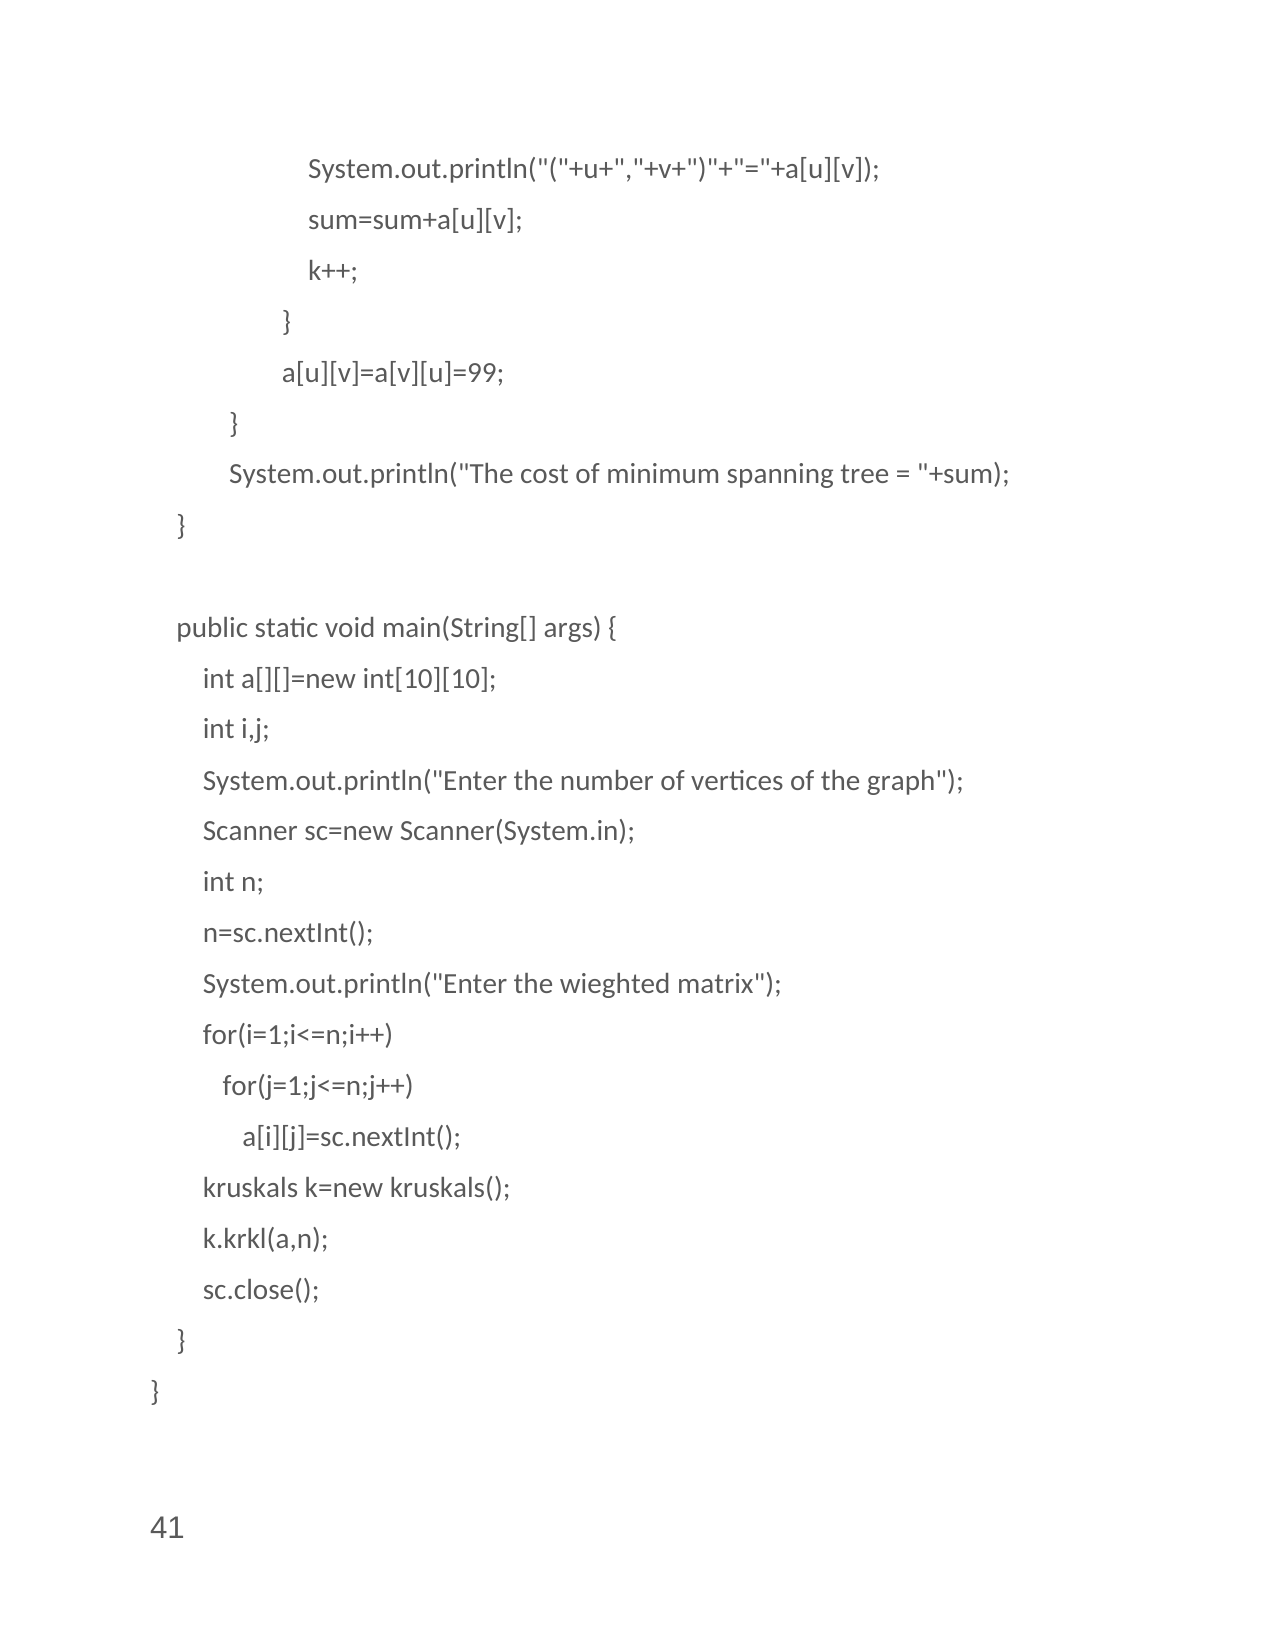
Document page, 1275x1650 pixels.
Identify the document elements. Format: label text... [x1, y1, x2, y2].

text } [150, 405, 1125, 440]
text k.krkl(a,n); [150, 1220, 1125, 1256]
text int i,j; [150, 711, 1125, 746]
text System.out.println("Enter the number of vertices of the graph"); [150, 762, 1125, 797]
text } [150, 1373, 1125, 1408]
text } [150, 303, 1125, 338]
text System.out.println("("+u+","+v+")"+"="+a[u][v]); [150, 150, 1125, 186]
text Scanner sc=new Scanner(System.in); [150, 812, 1125, 848]
text k++; [150, 252, 1125, 287]
text kruskals k=new kruskals(); [150, 1169, 1125, 1205]
text n=sc.nextInt(); [150, 914, 1125, 950]
text int n; [150, 863, 1125, 899]
text } [150, 507, 1125, 542]
text for(j=1;j<=n;j++) [150, 1067, 1125, 1103]
text a[i][j]=sc.nextInt(); [150, 1118, 1125, 1154]
text } [150, 1322, 1125, 1357]
text public static void main(String[] args) { [150, 609, 1125, 644]
text a[u][v]=a[v][u]=99; [150, 354, 1125, 389]
text System.out.println("The cost of minimum spanning tree = "+sum); [150, 456, 1125, 491]
text sum=sum+a[u][v]; [150, 201, 1125, 237]
text int a[][]=new int[10][10]; [150, 660, 1125, 695]
text sc.close(); [150, 1271, 1125, 1307]
text for(i=1;i<=n;i++) [150, 1016, 1125, 1052]
text System.out.println("Enter the wieghted matrix"); [150, 965, 1125, 1001]
